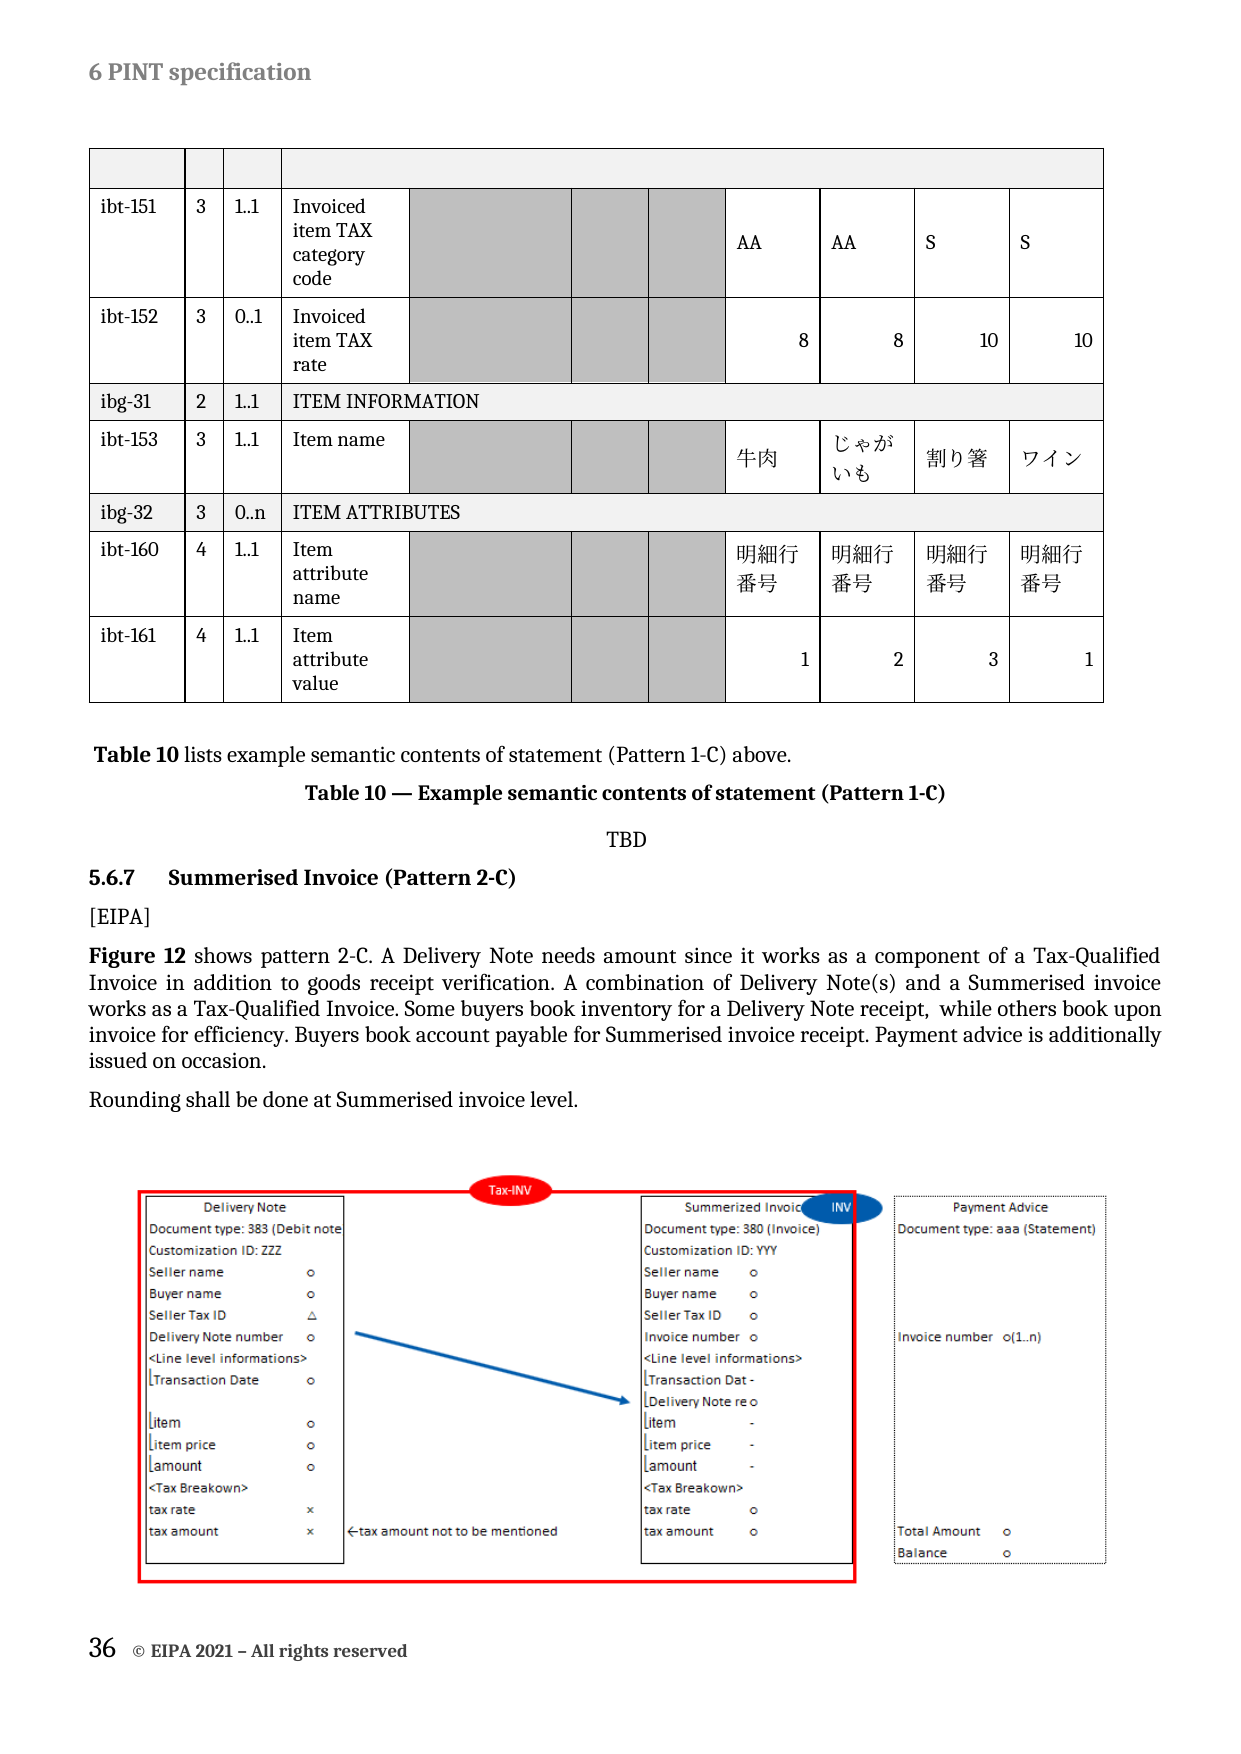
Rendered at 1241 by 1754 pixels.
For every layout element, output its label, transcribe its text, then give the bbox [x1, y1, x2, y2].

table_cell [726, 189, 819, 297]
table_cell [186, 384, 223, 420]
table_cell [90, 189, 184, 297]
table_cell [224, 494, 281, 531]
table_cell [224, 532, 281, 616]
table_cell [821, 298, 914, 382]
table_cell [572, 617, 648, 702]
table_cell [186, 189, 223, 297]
text Table 10 — Example semantic contents of statement (Pattern 1-C) [89, 780, 1163, 806]
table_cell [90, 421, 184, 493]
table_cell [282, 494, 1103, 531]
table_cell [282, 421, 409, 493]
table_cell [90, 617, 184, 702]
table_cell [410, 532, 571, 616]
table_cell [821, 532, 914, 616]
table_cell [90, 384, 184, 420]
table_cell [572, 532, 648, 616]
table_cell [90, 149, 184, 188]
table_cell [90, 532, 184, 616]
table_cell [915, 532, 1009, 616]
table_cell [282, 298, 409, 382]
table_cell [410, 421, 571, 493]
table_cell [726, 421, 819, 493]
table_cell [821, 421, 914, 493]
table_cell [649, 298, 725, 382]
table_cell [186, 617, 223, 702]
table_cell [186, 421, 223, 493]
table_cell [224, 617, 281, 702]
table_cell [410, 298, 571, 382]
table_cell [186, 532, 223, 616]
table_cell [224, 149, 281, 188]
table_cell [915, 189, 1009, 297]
text Table 10 lists example semantic contents of statement (Pattern 1-C) above. [89, 741, 1163, 768]
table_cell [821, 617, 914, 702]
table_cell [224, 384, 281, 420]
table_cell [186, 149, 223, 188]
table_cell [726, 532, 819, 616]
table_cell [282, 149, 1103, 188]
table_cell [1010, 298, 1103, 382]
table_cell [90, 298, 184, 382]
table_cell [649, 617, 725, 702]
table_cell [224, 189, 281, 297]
text TBD [89, 826, 1163, 853]
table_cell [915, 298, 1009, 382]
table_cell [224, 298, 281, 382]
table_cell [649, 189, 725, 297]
subtitle Summerised Invoice (Pattern 2-C) [89, 865, 1163, 892]
text Rounding shall be done at Summerised invoice level. [89, 1087, 1163, 1113]
picture [132, 1165, 1120, 1588]
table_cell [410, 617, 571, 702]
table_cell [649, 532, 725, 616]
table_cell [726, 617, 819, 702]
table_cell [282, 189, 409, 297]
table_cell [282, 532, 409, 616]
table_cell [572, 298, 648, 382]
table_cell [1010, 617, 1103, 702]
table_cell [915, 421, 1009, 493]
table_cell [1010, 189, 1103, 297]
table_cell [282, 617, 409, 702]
text Figure 12 shows pattern 2-C. A Delivery Note needs amount since it works as a component of a Tax-Qualified Invoice in addition to goods receipt verification. A combination of Delivery Note(s) and a Summerised invoice works as a Tax-Qualified Invoice. Some buyers book inventory for a Delivery Note receipt, while others book upon invoice for efficiency. Buyers book account payable for Summerised invoice receipt. Payment advice is additionally issued on occasion. [89, 943, 1163, 1075]
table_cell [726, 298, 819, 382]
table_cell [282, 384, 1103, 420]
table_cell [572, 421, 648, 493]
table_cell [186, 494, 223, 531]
text [EIPA] [89, 904, 1163, 930]
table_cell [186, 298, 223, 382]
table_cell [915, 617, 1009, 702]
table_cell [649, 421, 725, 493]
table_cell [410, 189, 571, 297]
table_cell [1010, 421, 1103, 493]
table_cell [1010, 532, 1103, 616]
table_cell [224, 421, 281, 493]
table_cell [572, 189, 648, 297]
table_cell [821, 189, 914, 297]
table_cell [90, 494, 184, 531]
